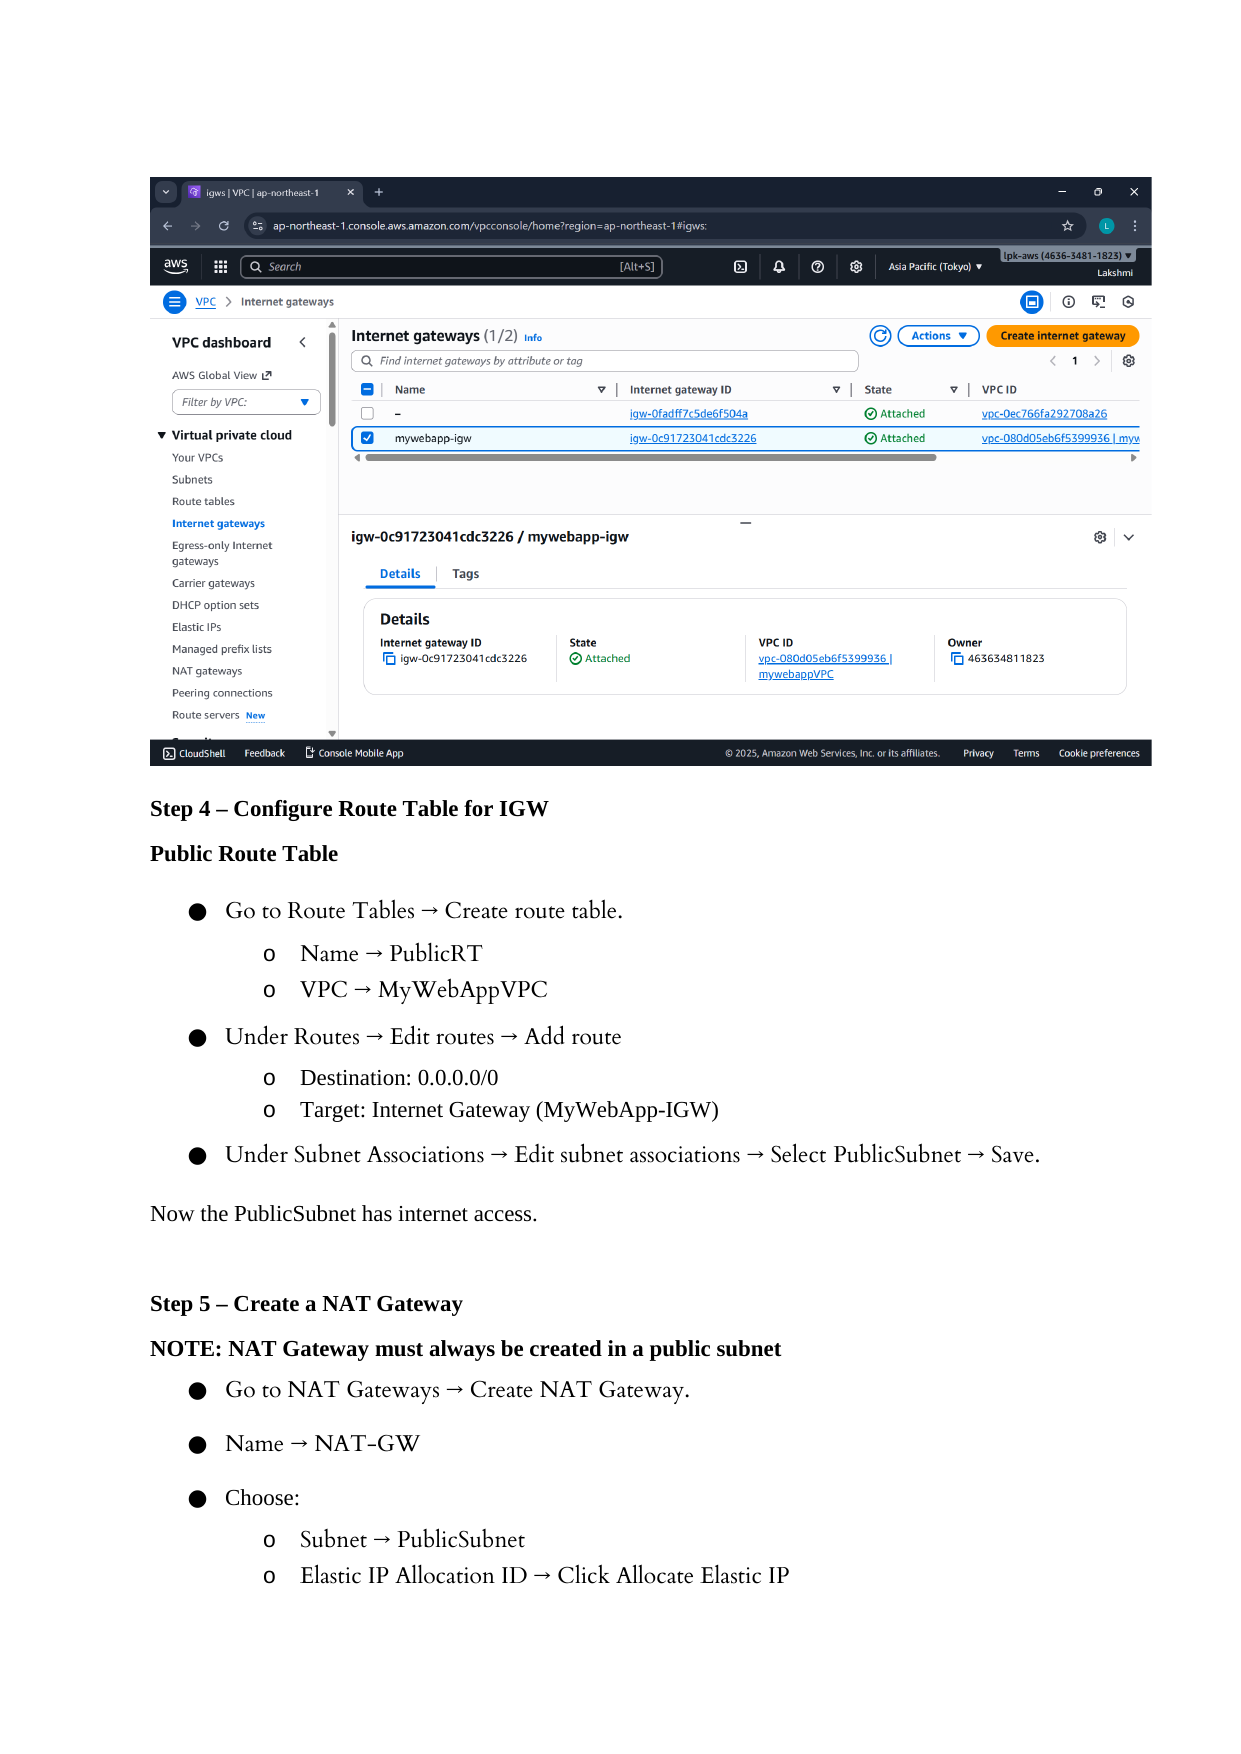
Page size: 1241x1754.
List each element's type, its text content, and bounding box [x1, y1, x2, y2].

text Step 5 – Create a NAT Gateway [150, 1290, 1117, 1316]
text Now the PublicSubnet has internet access. [150, 1199, 1117, 1226]
list Target: Internet Gateway (MyWebApp-IGW) [262, 1097, 1117, 1125]
picture [150, 177, 1152, 766]
text Step 4 – Configure Route Table for IGW [150, 795, 1117, 821]
list Choose: [187, 1471, 1117, 1518]
text NOTE: NAT Gateway must always be created in a public subnet [150, 1335, 1117, 1361]
text Public Route Table [150, 840, 1117, 866]
list Destination: 0.0.0.0/0 [262, 1064, 1117, 1092]
